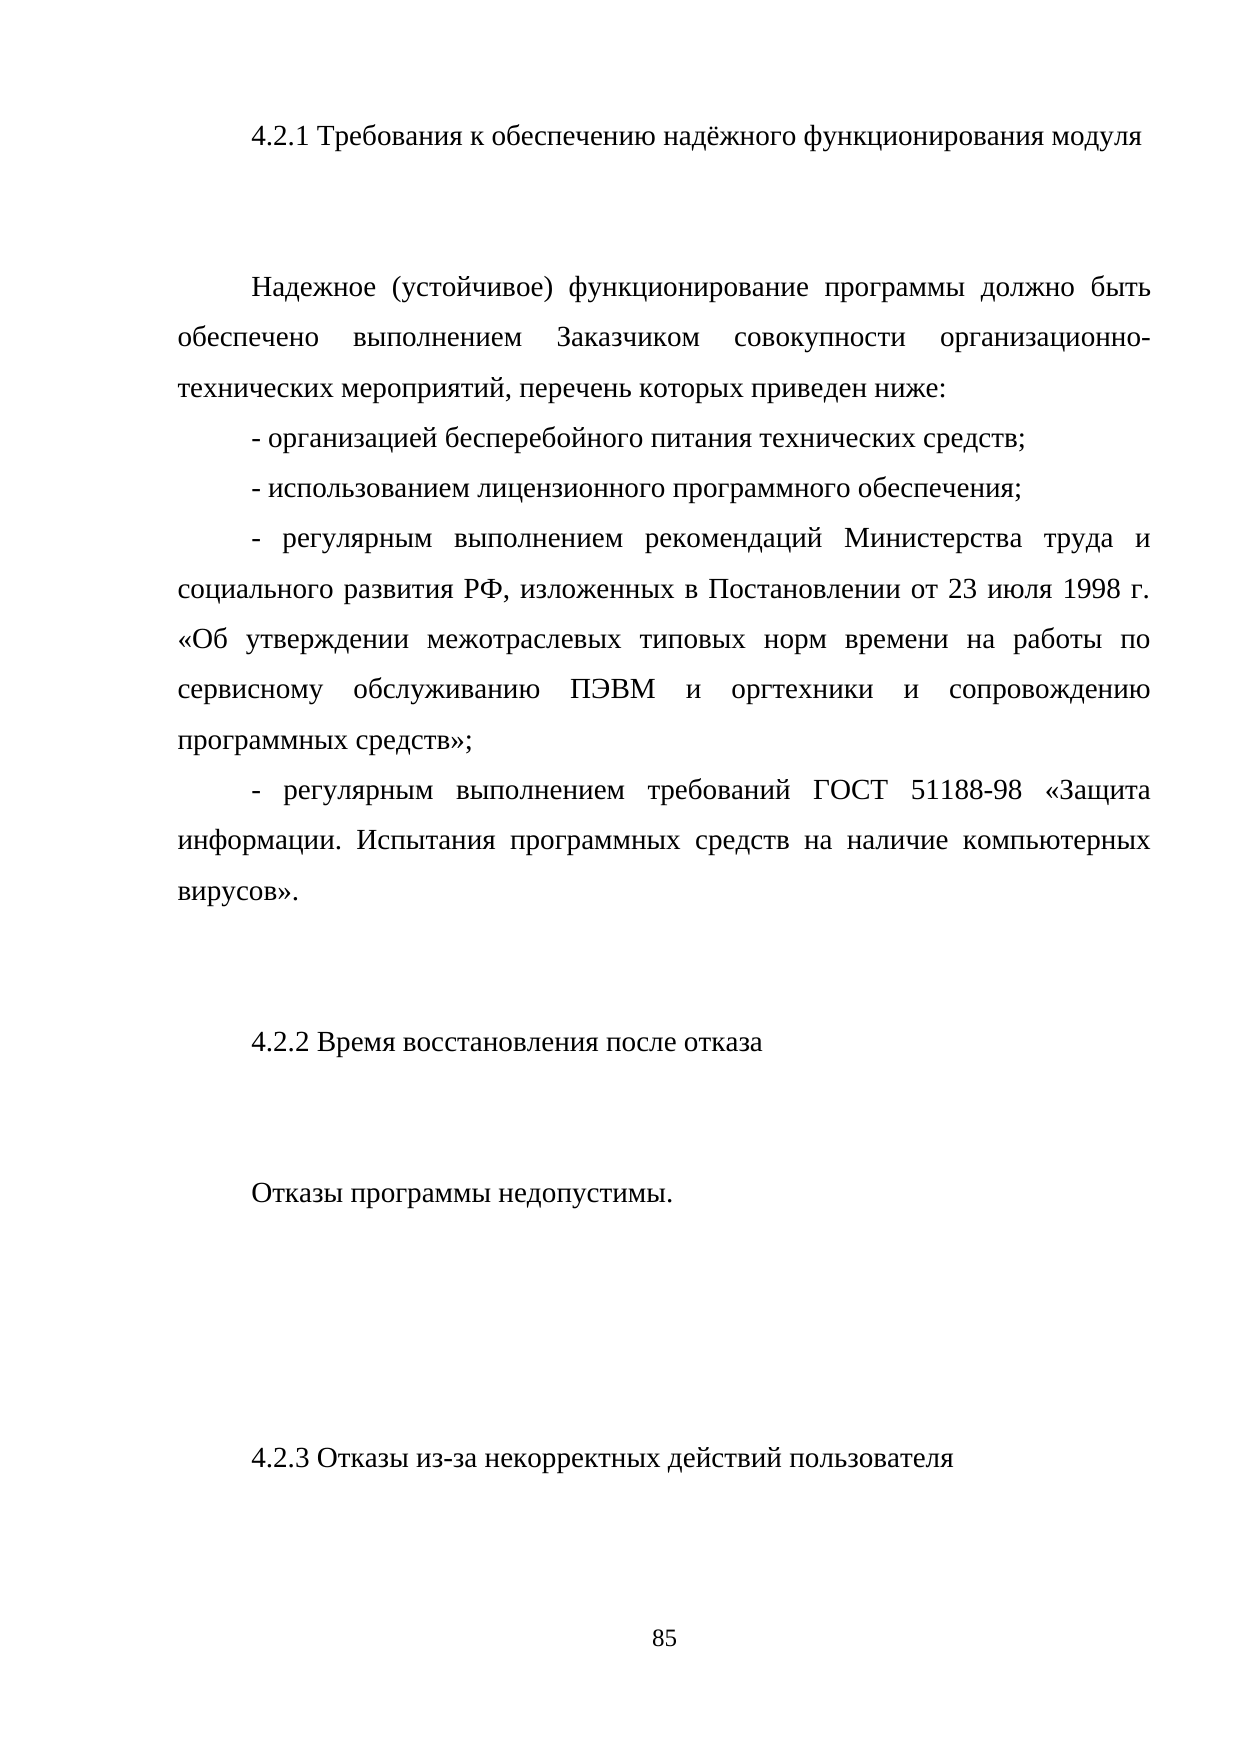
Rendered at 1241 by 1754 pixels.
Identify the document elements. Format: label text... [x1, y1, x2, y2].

subtitle 4.2.2 Время восстановления после отказа [177, 1024, 1152, 1057]
text - использованием лицензионного программного обеспечения; [177, 470, 1152, 504]
text - организацией бесперебойного питания технических средств; [177, 420, 1152, 453]
text - регулярным выполнением рекомендаций Министерства труда и социального развития РФ, изложенных в Постановлении от 23 июля 1998 г. «Об утверждении межотраслевых типовых норм времени на работы по сервисному обслуживанию ПЭВМ и оргтехники и сопровождению программных средств»; [177, 521, 1152, 755]
subtitle 4.2.3 Отказы из-за некорректных действий пользователя [177, 1441, 1152, 1474]
text Надежное (устойчивое) функционирование программы должно быть обеспечено выполнением Заказчиком совокупности организационно-технических мероприятий, перечень которых приведен ниже: [177, 269, 1152, 403]
text - регулярным выполнением требований ГОСТ 51188-98 «Защита информации. Испытания программных средств на наличие компьютерных вирусов». [177, 772, 1152, 906]
subtitle 4.2.1 Требования к обеспечению надёжного функционирования модуля [177, 118, 1152, 152]
text Отказы программы недопустимы. [177, 1175, 1152, 1208]
